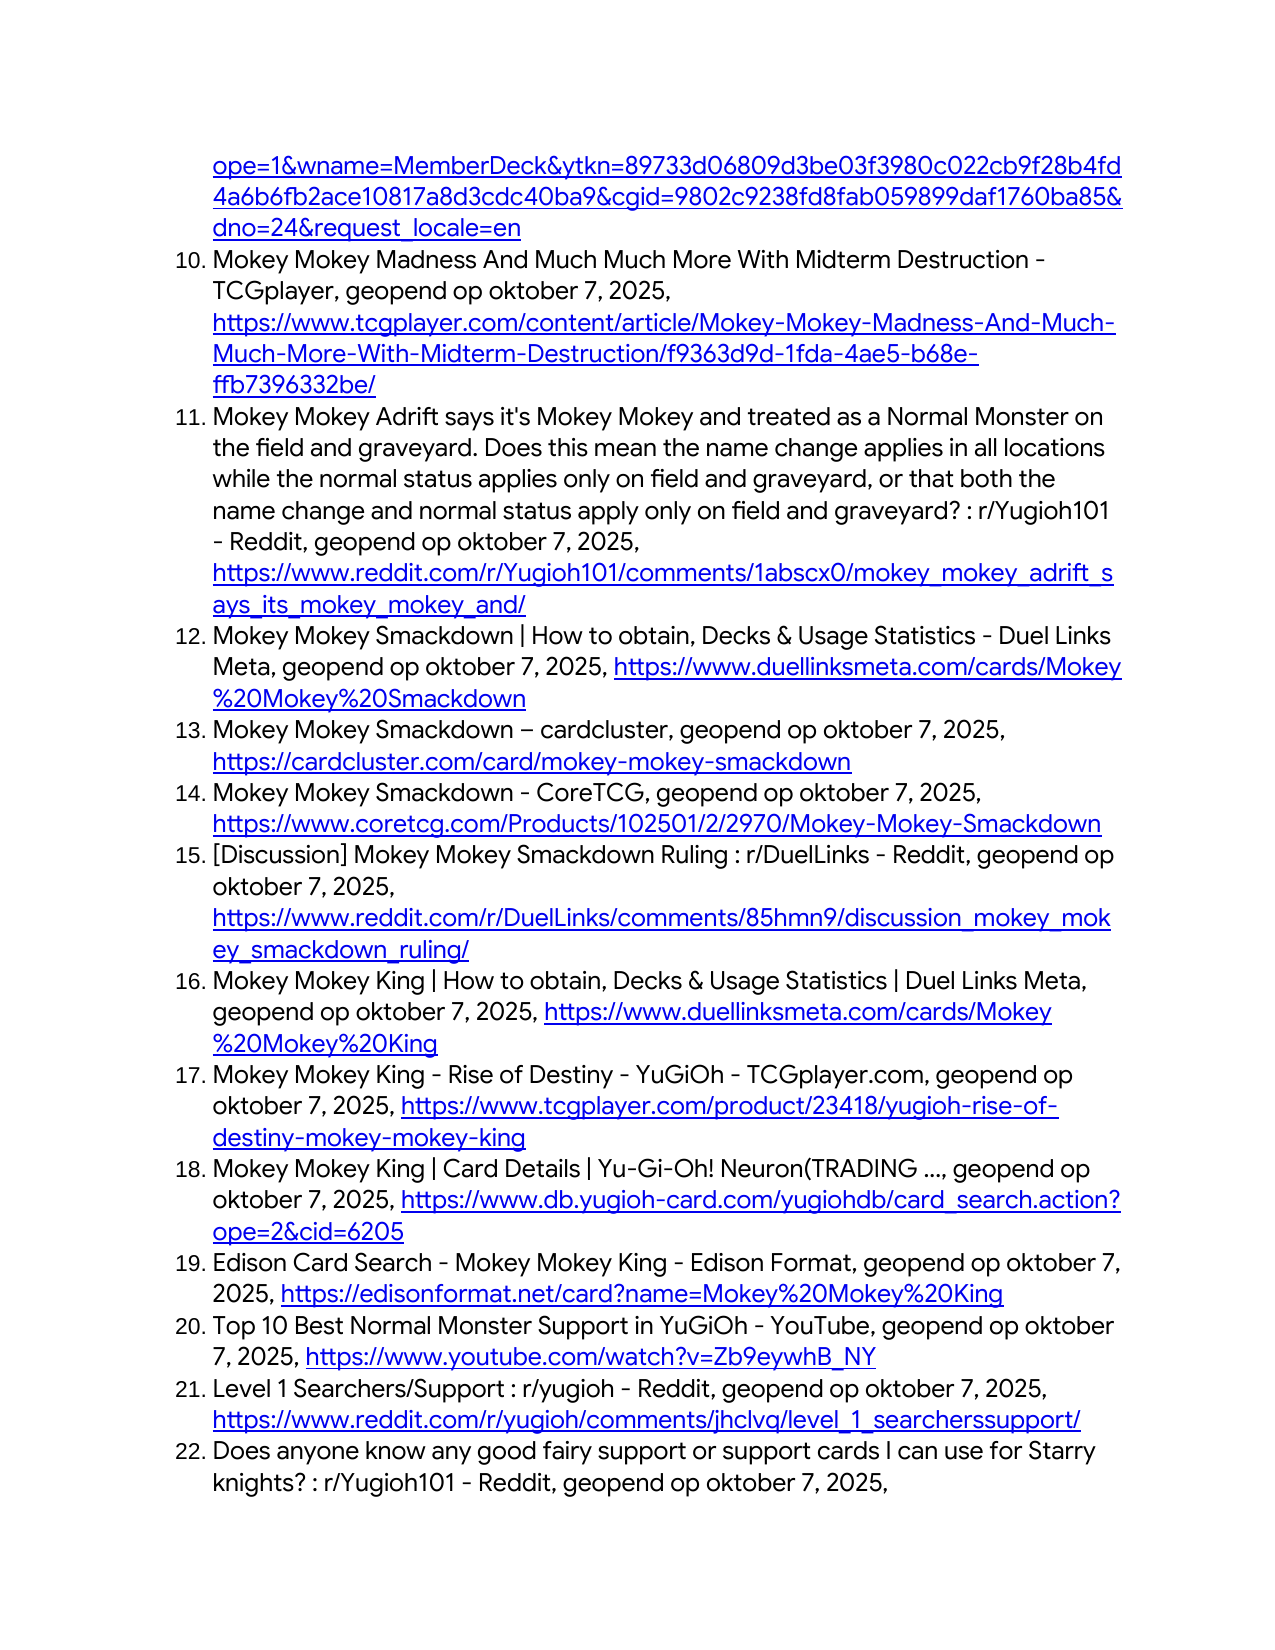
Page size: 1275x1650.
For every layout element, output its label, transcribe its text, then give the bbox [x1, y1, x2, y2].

list Mokey Mokey Madness And Much Much More With Midterm Destruction - TCGplayer, geopend op oktober 7, 2025, https://www.tcgplayer.com/content/article/Mokey-Mokey-Madness-And-Much-Much-More-With-Midterm-Destruction/f9363d9d-1fda-4ae5-b68e-ffb7396332be/ [175, 244, 1125, 401]
list Mokey Mokey Smackdown – cardcluster, geopend op oktober 7, 2025, https://cardcluster.com/card/mokey-mokey-smackdown [175, 714, 1125, 777]
list Top 10 Best Normal Monster Support in YuGiOh - YouTube, geopend op oktober 7, 2025, https://www.youtube.com/watch?v=Zb9eywhB_NY [175, 1310, 1125, 1373]
list Mokey Mokey King - Rise of Destiny - YuGiOh - TCGplayer.com, geopend op oktober 7, 2025, https://www.tcgplayer.com/product/23418/yugioh-rise-of-destiny-mokey-mokey-king [175, 1059, 1125, 1153]
list Mokey Mokey Smackdown - CoreTCG, geopend op oktober 7, 2025, https://www.coretcg.com/Products/102501/2/2970/Mokey-Mokey-Smackdown [175, 777, 1125, 840]
list Edison Card Search - Mokey Mokey King - Edison Format, geopend op oktober 7, 2025, https://edisonformat.net/card?name=Mokey%20Mokey%20King [175, 1247, 1125, 1310]
list Mokey Mokey King | Card Details | Yu-Gi-Oh! Neuron(TRADING ..., geopend op oktober 7, 2025, https://www.db.yugioh-card.com/yugiohdb/card_search.action?ope=2&cid=6205 [175, 1153, 1125, 1247]
list [Discussion] Mokey Mokey Smackdown Ruling : r/DuelLinks - Reddit, geopend op oktober 7, 2025, https://www.reddit.com/r/DuelLinks/comments/85hmn9/discussion_mokey_mokey_smackdown_ruling/ [175, 840, 1125, 965]
list Mokey Mokey Adrift says it's Mokey Mokey and treated as a Normal Monster on the field and graveyard. Does this mean the name change applies in all locations while the normal status applies only on field and graveyard, or that both the name change and normal status apply only on field and graveyard? : r/Yugioh101 - Reddit, geopend op oktober 7, 2025, https://www.reddit.com/r/Yugioh101/comments/1abscx0/mokey_mokey_adrift_says_its_mokey_mokey_and/ [175, 401, 1125, 620]
list Mokey Mokey King | How to obtain, Decks & Usage Statistics | Duel Links Meta, geopend op oktober 7, 2025, https://www.duellinksmeta.com/cards/Mokey%20Mokey%20King [175, 965, 1125, 1059]
list Mokey Mokey Smackdown | How to obtain, Decks & Usage Statistics - Duel Links Meta, geopend op oktober 7, 2025, https://www.duellinksmeta.com/cards/Mokey%20Mokey%20Smackdown [175, 620, 1125, 714]
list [175, 1436, 1125, 1498]
list Level 1 Searchers/Support : r/yugioh - Reddit, geopend op oktober 7, 2025, https://www.reddit.com/r/yugioh/comments/jhclvq/level_1_searcherssupport/ [175, 1373, 1125, 1436]
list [175, 150, 1125, 244]
